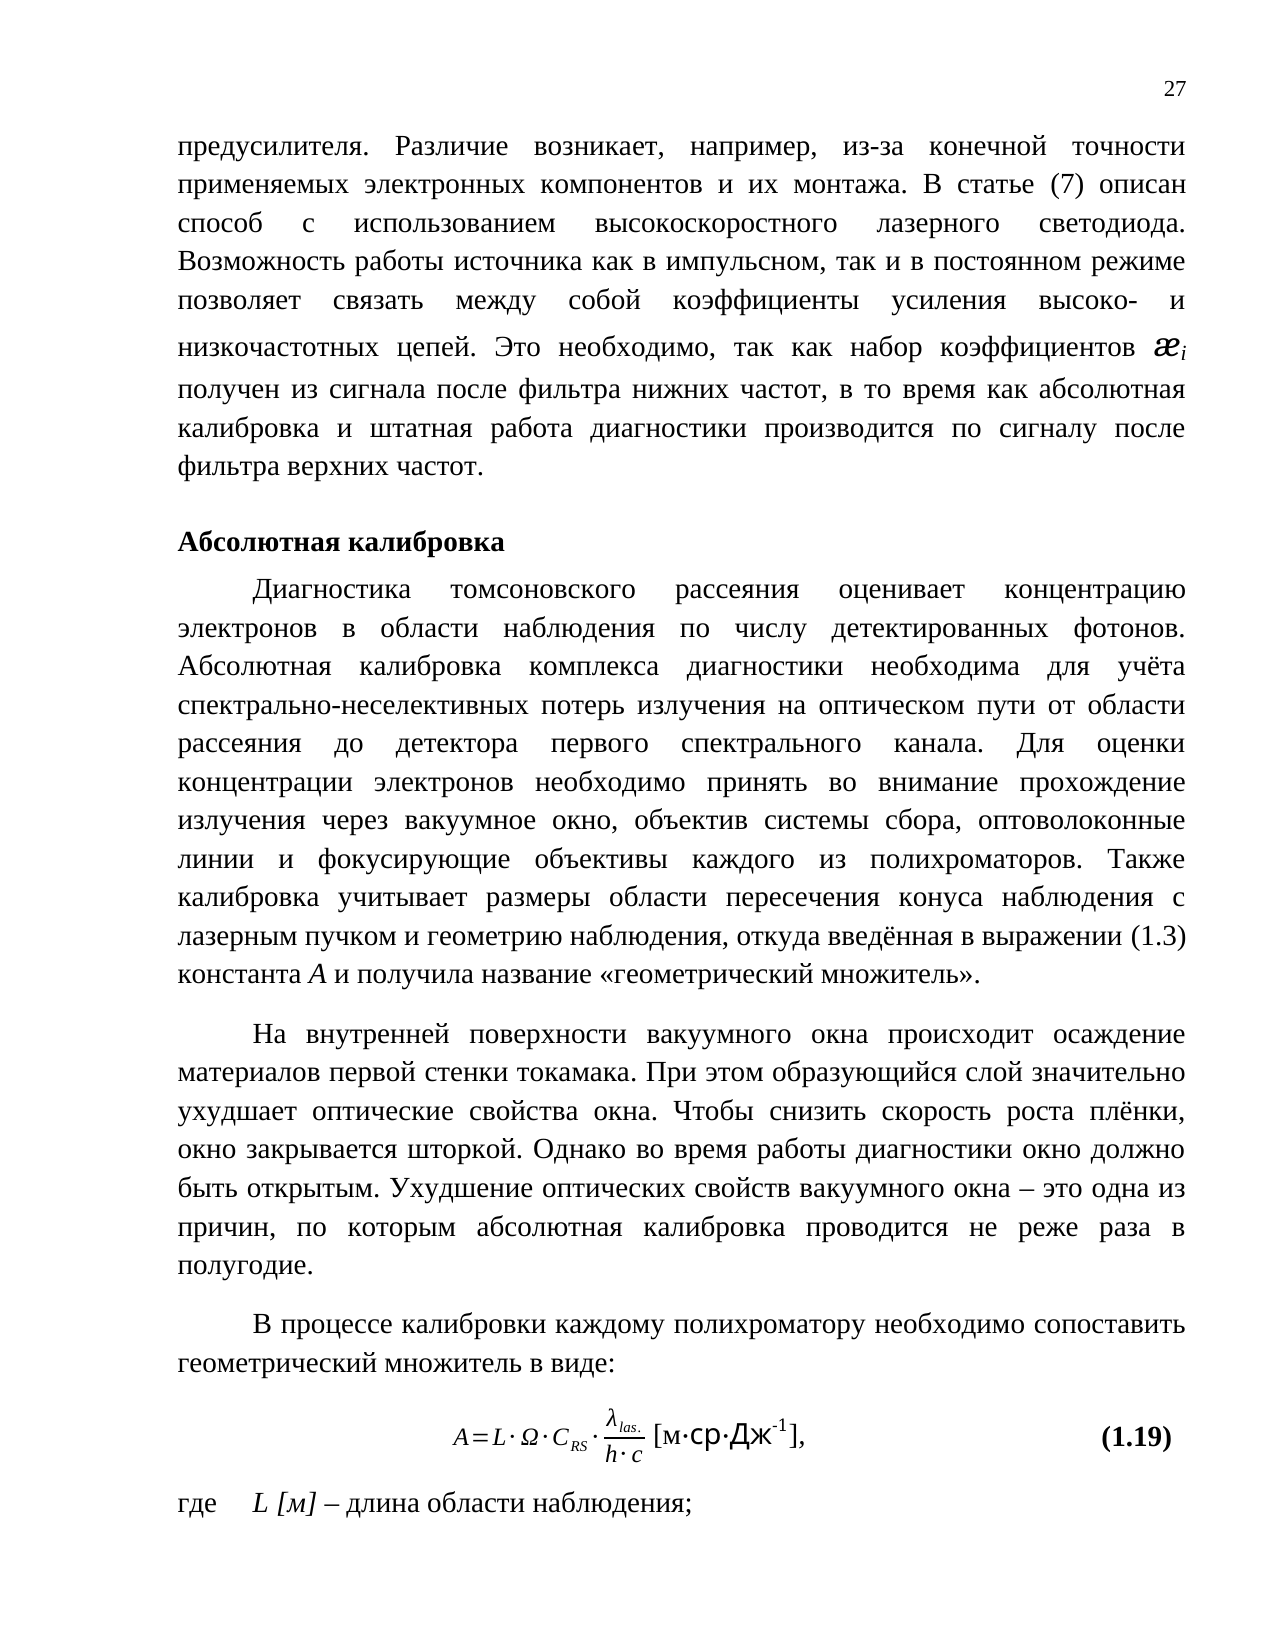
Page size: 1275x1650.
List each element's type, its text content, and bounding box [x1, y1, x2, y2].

table_header [м⋅ср⋅Дж-1], [166, 1405, 1090, 1485]
text где L [м] – длина области наблюдения; [177, 1485, 1186, 1518]
text Диагностика томсоновского рассеяния оценивает концентрацию электронов в области наблюдения по числу детектированных фотонов. Абсолютная калибровка комплекса диагностики необходима для учёта спектрально-неселективных потерь излучения на оптическом пути от области рассеяния до детектора первого спектрального канала. Для оценки концентрации электронов необходимо принять во внимание прохождение излучения через вакуумное окно, объектив системы сбора, оптоволоконные линии и фокусирующие объективы каждого из полихроматоров. Также калибровка учитывает размеры области пересечения конуса наблюдения с лазерным пучком и геометрию наблюдения, откуда введённая в выражении (1.3) константа A и получила название «геометрический множитель». [177, 571, 1186, 990]
table_header (1.19) [1090, 1405, 1183, 1485]
text На внутренней поверхности вакуумного окна происходит осаждение материалов первой стенки токамака. При этом образующийся слой значительно ухудшает оптические свойства окна. Чтобы снизить скорость роста плёнки, окно закрывается шторкой. Однако во время работы диагностики окно должно быть открытым. Ухудшение оптических свойств вакуумного окна – это одна из причин, по которым абсолютная калибровка проводится не реже раза в полугодие. [177, 1016, 1186, 1281]
subtitle Абсолютная калибровка [177, 524, 1186, 558]
text В процессе калибровки каждому полихроматору необходимо сопоставить геометрический множитель в виде: [177, 1307, 1186, 1379]
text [177, 128, 1186, 482]
